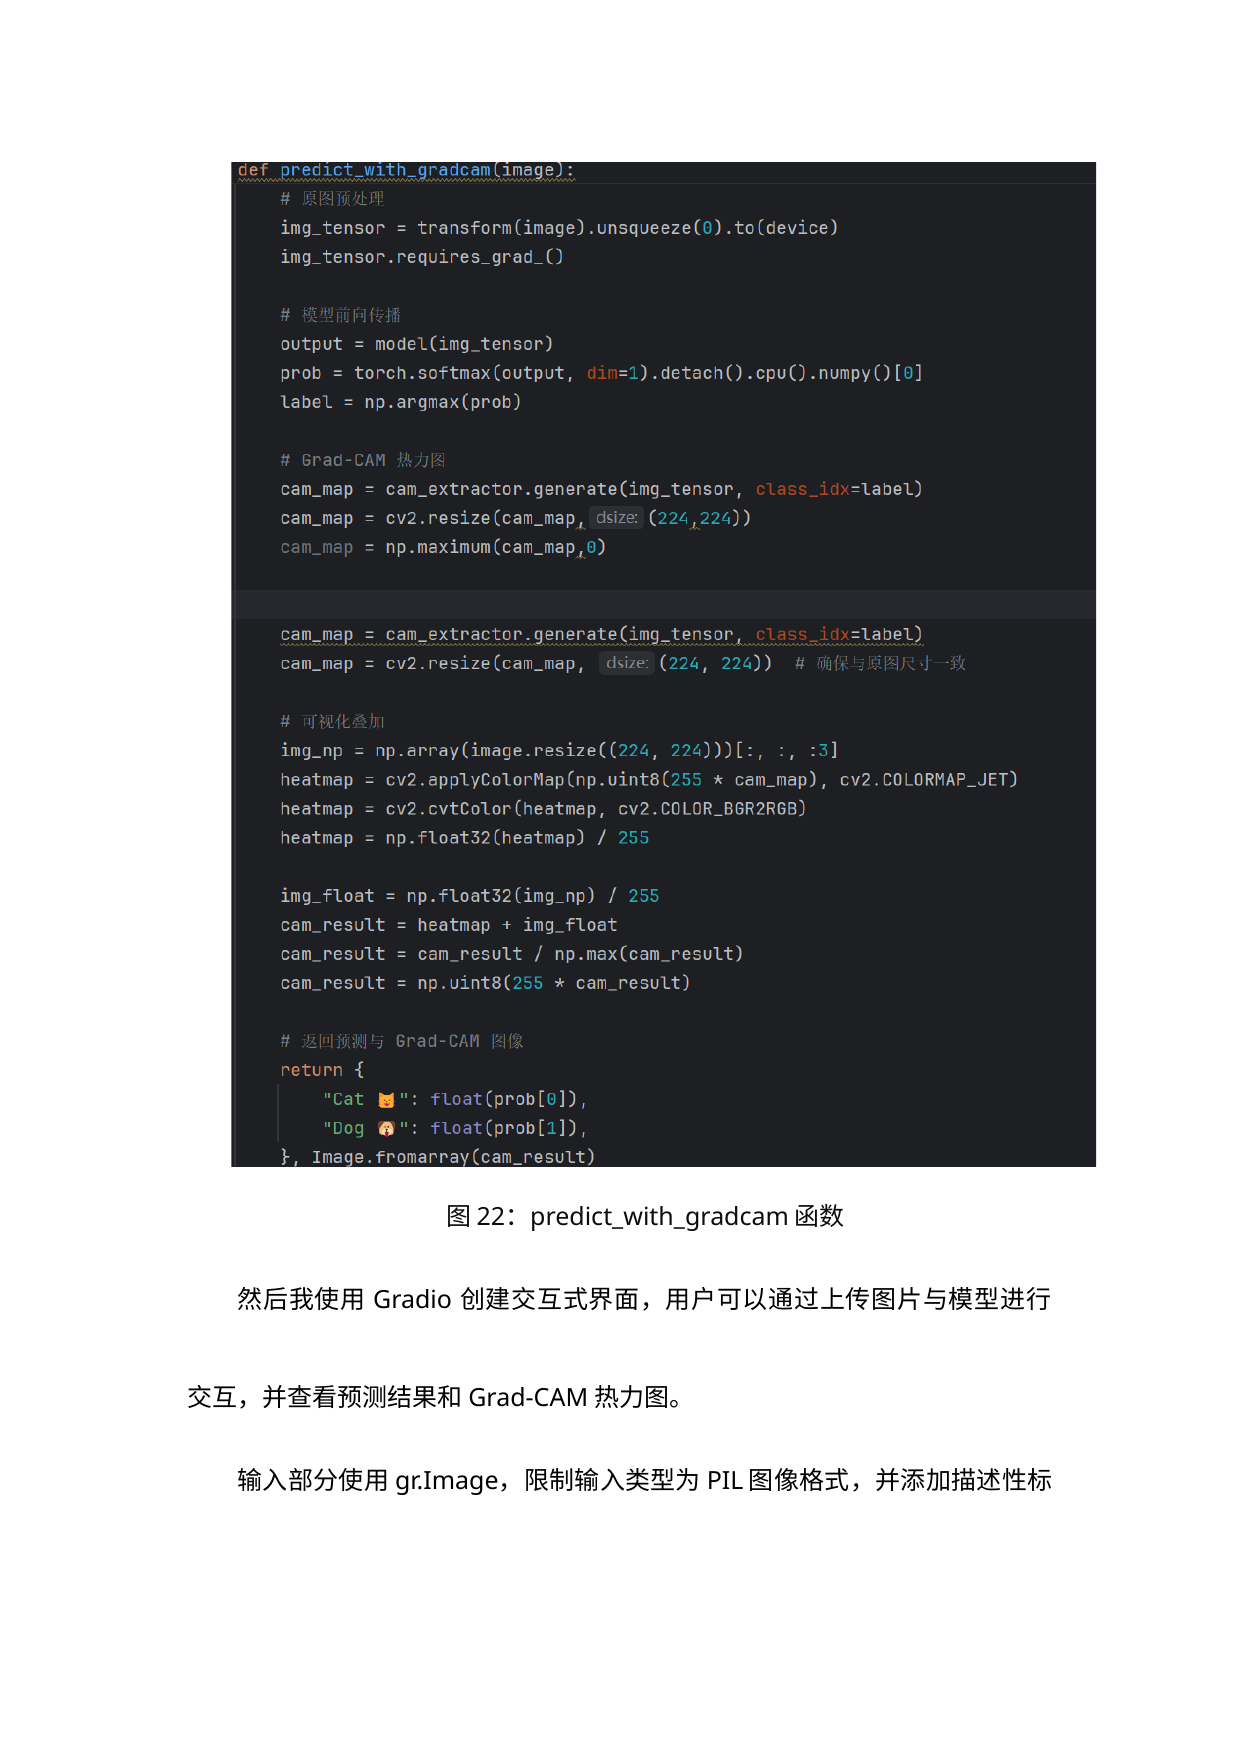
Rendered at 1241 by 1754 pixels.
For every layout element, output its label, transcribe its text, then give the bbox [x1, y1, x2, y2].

text 然后我使用 Gradio 创建交互式界面，用户可以通过上传图片与模型进行交互，并查看预测结果和 Grad-CAM 热力图。 [187, 1265, 1053, 1428]
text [187, 1446, 1053, 1511]
text 图22：predict_with_gradcam函数 [187, 1182, 1053, 1247]
picture [231, 162, 1097, 1167]
